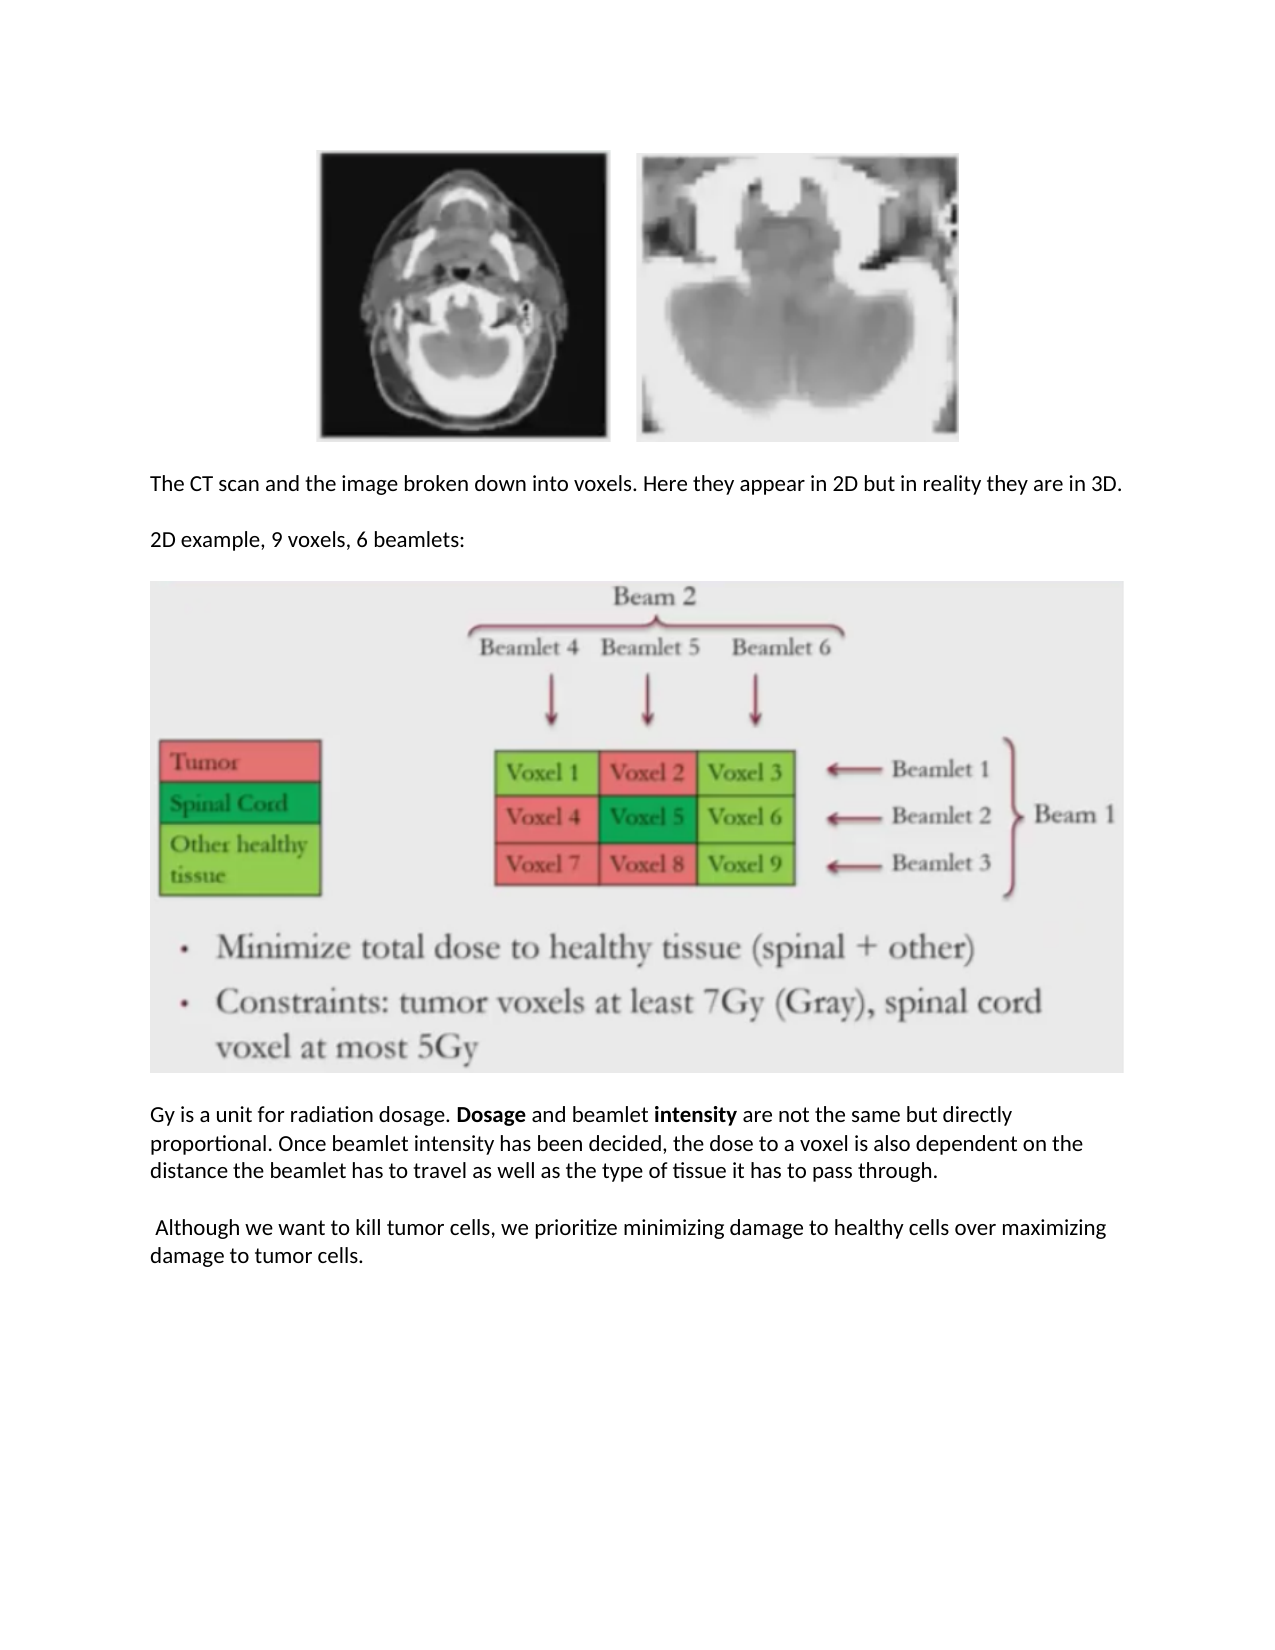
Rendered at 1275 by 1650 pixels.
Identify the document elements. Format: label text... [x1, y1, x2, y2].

picture [150, 581, 1124, 1073]
text The CT scan and the image broken down into voxels. Here they appear in 2D but in reality they are in 3D. [150, 469, 1125, 497]
text 2D example, 9 voxels, 6 beamlets: [150, 526, 1125, 553]
text Although we want to kill tumor cells, we prioritize minimizing damage to healthy cells over maximizing damage to tumor cells. [150, 1213, 1125, 1269]
picture [316, 150, 611, 442]
text Gy is a unit for radiation dosage. Dosage and beamlet intensity are not the same but directly proportional. Once beamlet intensity has been decided, the dose to a voxel is also dependent on the distance the beamlet has to travel as well as the type of tissue it has to pass through. [150, 1101, 1125, 1185]
picture [636, 153, 959, 442]
